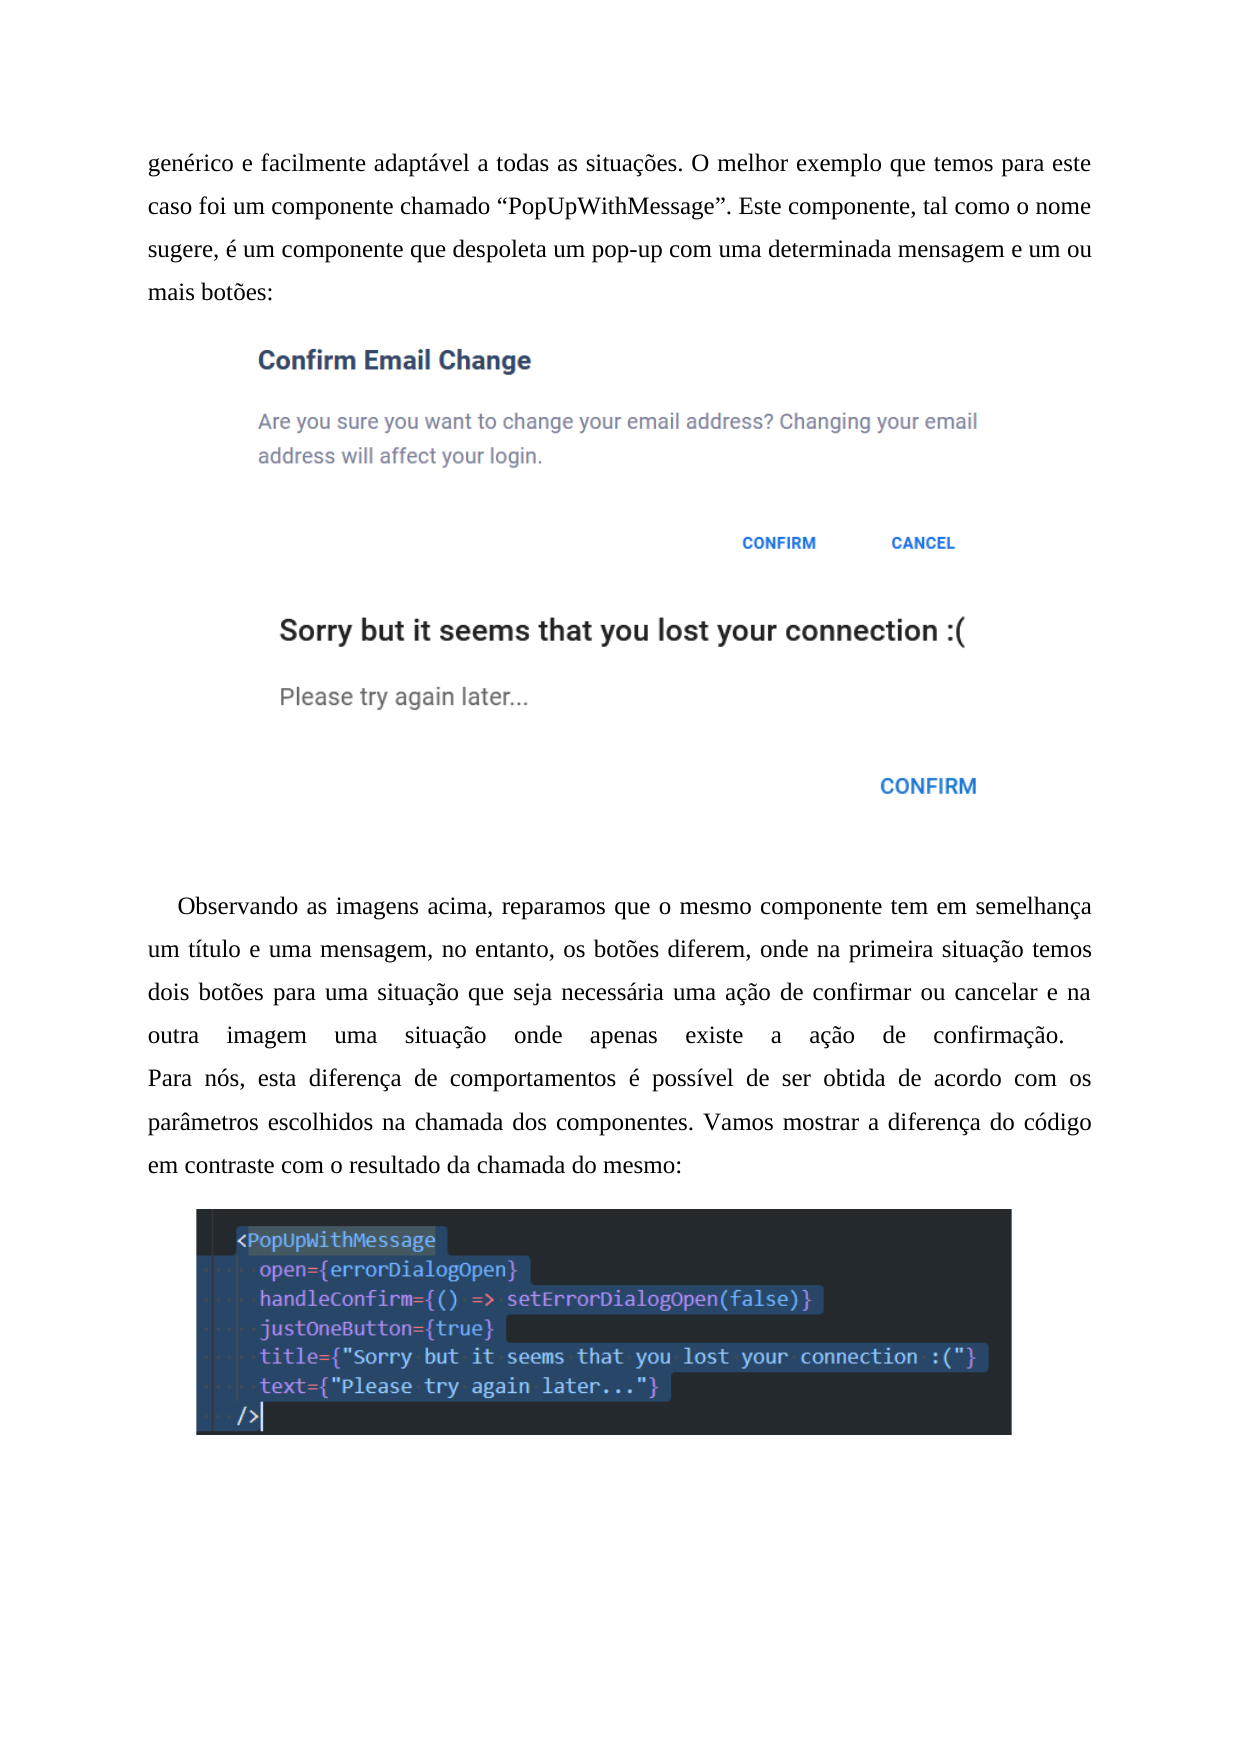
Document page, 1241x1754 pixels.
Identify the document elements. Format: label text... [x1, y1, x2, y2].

text Observando as imagens acima, reparamos que o mesmo componente tem em semelhança um título e uma mensagem, no entanto, os botões diferem, onde na primeira situação temos dois botões para uma situação que seja necessária uma ação de confirmar ou cancelar e na outra imagem uma situação onde apenas existe a ação de confirmação. Para nós, esta diferença de comportamentos é possível de ser obtida de acordo com os parâmetros escolhidos na chamada dos componentes. Vamos mostrar a diferença do código em contraste com o resultado da chamada do mesmo: [148, 891, 1092, 1178]
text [148, 148, 1092, 306]
